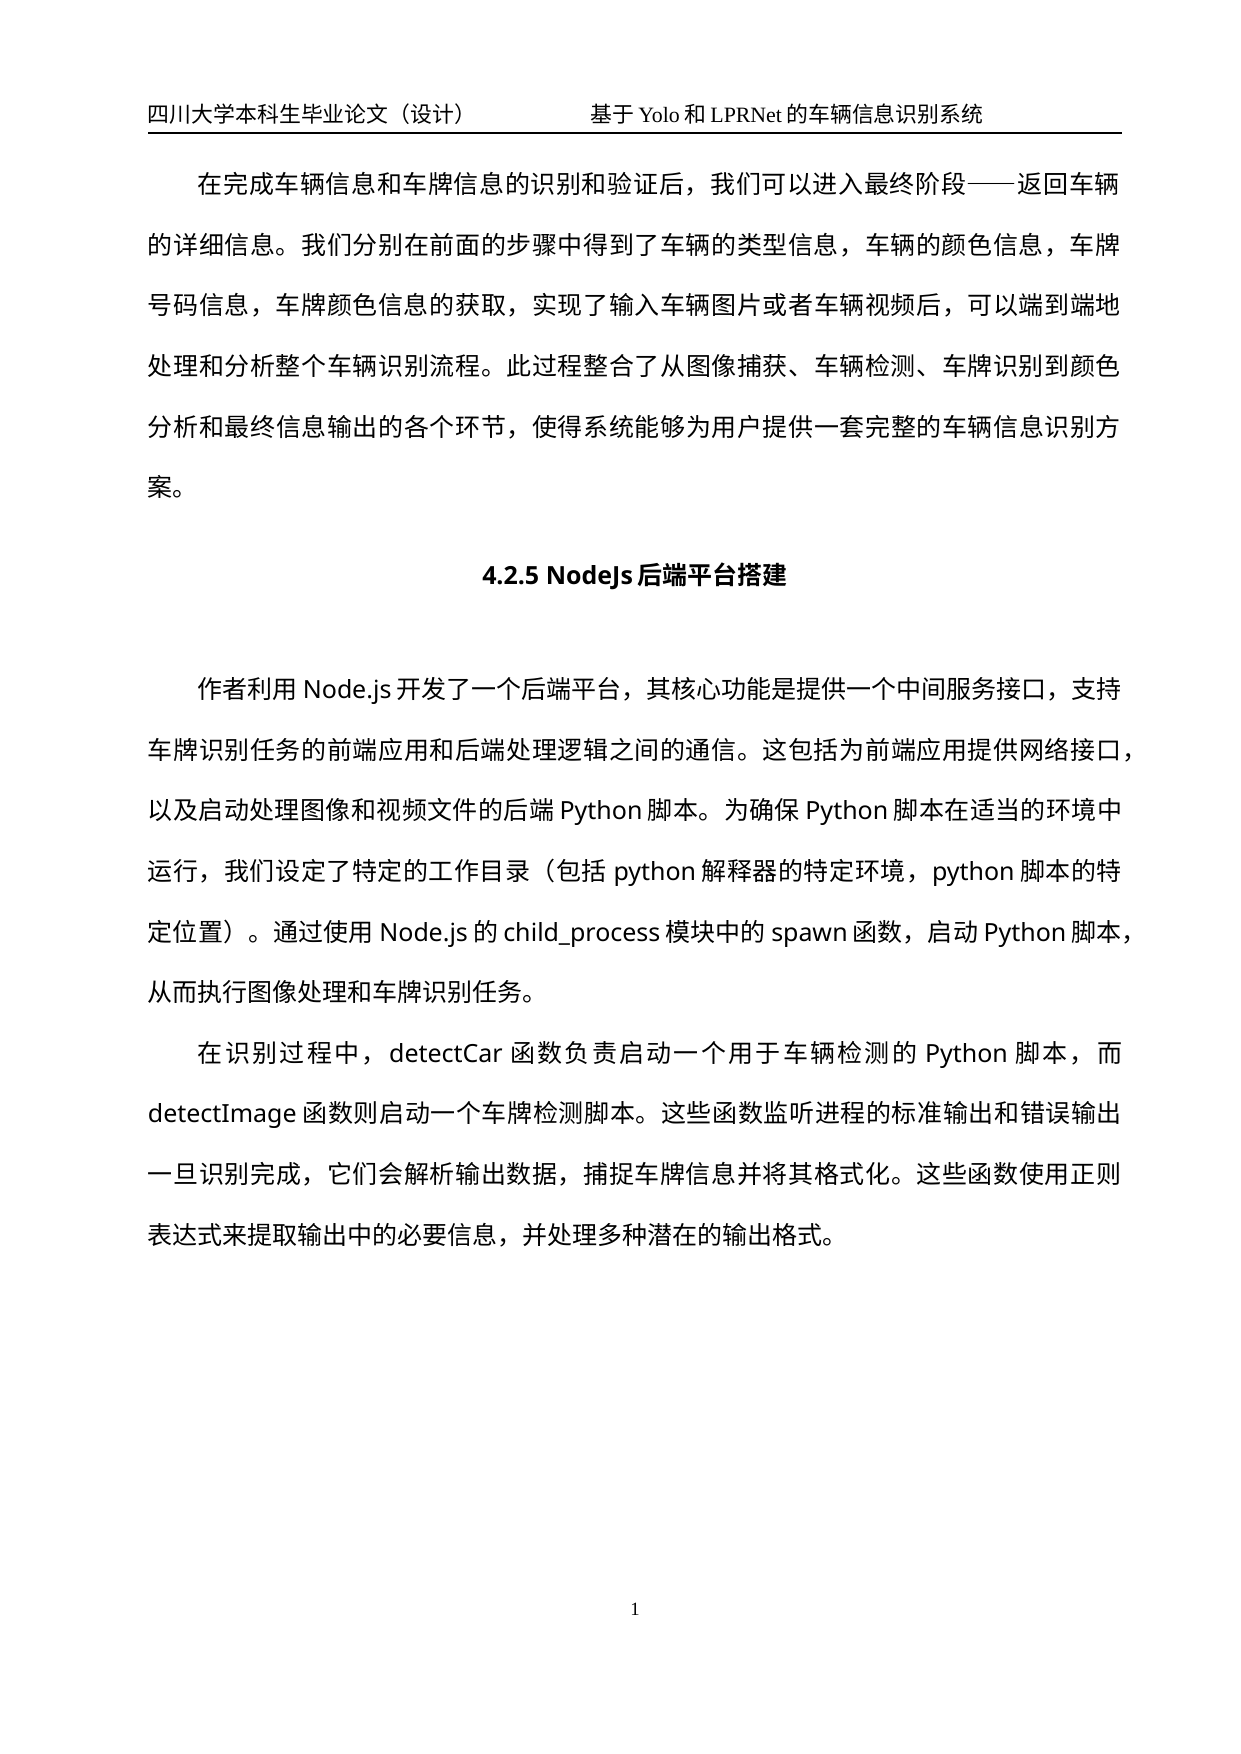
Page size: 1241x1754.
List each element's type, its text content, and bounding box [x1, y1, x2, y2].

list 4.2.5 NodeJs后端平台搭建 [148, 543, 1122, 604]
text 在识别过程中，detectCar函数负责启动一个用于车辆检测的Python脚本，而detectImage函数则启动一个车牌检测脚本。这些函数监听进程的标准输出和错误输出，一旦识别完成，它们会解析输出数据，捕捉车牌信息并将其格式化。这些函数使用正则表达式来提取输出中的必要信息，并处理多种潜在的输出格式。 [148, 1021, 1122, 1264]
text 作者利用Node.js开发了一个后端平台，其核心功能是提供一个中间服务接口，支持车牌识别任务的前端应用和后端处理逻辑之间的通信。这包括为前端应用提供网络接口，以及启动处理图像和视频文件的后端Python脚本。为确保Python脚本在适当的环境中运行，我们设定了特定的工作目录（包括python解释器的特定环境，python脚本的特定位置）。通过使用Node.js的child_process模块中的spawn函数，启动Python脚本，从而执行图像处理和车牌识别任务。 [148, 657, 1122, 1021]
text 在完成车辆信息和车牌信息的识别和验证后，我们可以进入最终阶段——返回车辆的详细信息。我们分别在前面的步骤中得到了车辆的类型信息，车辆的颜色信息，车牌号码信息，车牌颜色信息的获取，实现了输入车辆图片或者车辆视频后，可以端到端地处理和分析整个车辆识别流程。此过程整合了从图像捕获、车辆检测、车牌识别到颜色分析和最终信息输出的各个环节，使得系统能够为用户提供一套完整的车辆信息识别方案。 [148, 152, 1122, 516]
